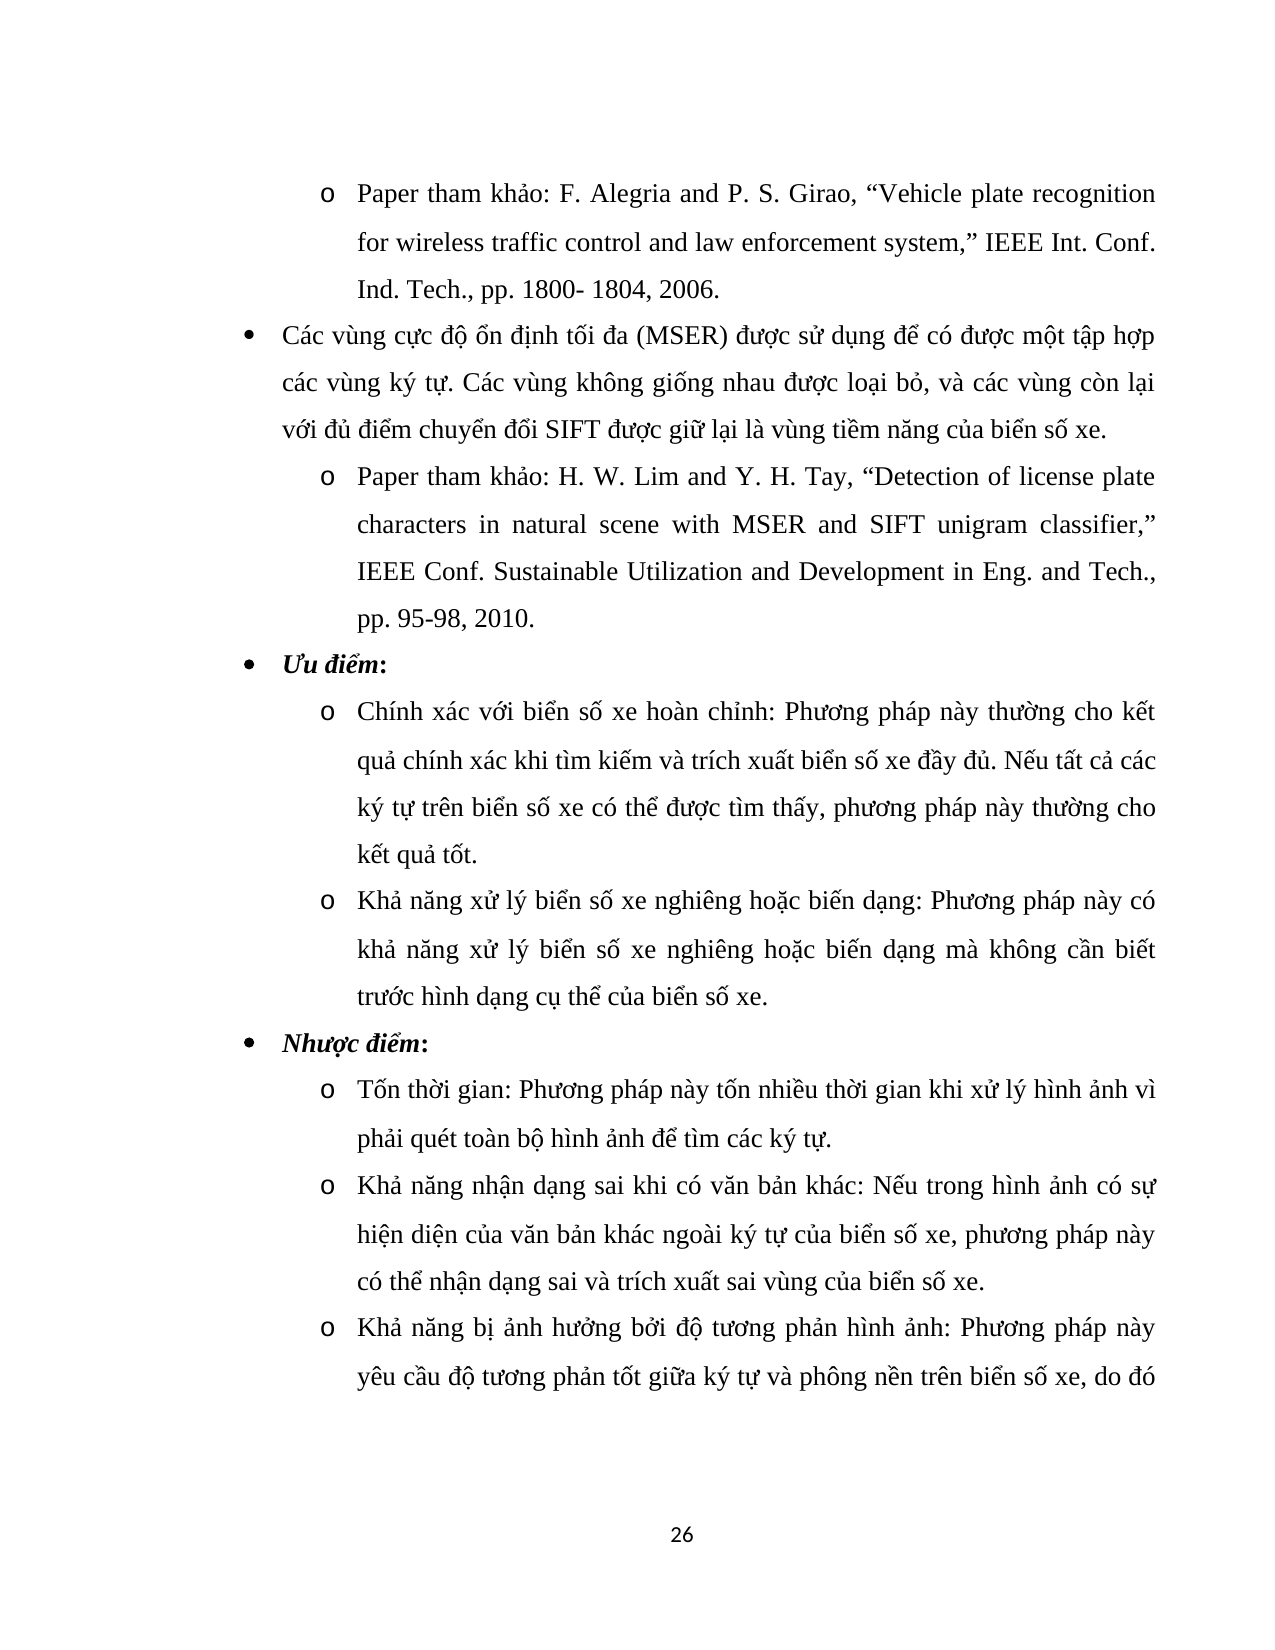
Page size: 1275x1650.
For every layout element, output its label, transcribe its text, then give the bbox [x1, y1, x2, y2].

list Các vùng cực độ ổn định tối đa (MSER) được sử dụng để có được một tập hợp các vùng ký tự. Các vùng không giống nhau được loại bỏ, và các vùng còn lại với đủ điểm chuyển đổi SIFT được giữ lại là vùng tiềm năng của biển số xe. [244, 319, 1157, 444]
list Paper tham khảo: H. W. Lim and Y. H. Tay, “Detection of license plate characters in natural scene with MSER and SIFT unigram classifier,” IEEE Conf. Sustainable Utilization and Development in Eng. and Tech., pp. 95-98, 2010. [319, 459, 1157, 633]
list Nhược điểm: [244, 1027, 1157, 1058]
list Chính xác với biển số xe hoàn chỉnh: Phương pháp này thường cho kết quả chính xác khi tìm kiếm và trích xuất biển số xe đầy đủ. Nếu tất cả các ký tự trên biển số xe có thể được tìm thấy, phương pháp này thường cho kết quả tốt. [319, 695, 1157, 869]
list Paper tham khảo: F. Alegria and P. S. Girao, “Vehicle plate recognition for wireless traffic control and law enforcement system,” IEEE Int. Conf. Ind. Tech., pp. 1800- 1804, 2006. [319, 177, 1157, 304]
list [319, 1311, 1157, 1392]
list Tốn thời gian: Phương pháp này tốn nhiều thời gian khi xử lý hình ảnh vì phải quét toàn bộ hình ảnh để tìm các ký tự. [319, 1073, 1157, 1154]
list Khả năng nhận dạng sai khi có văn bản khác: Nếu trong hình ảnh có sự hiện diện của văn bản khác ngoài ký tự của biển số xe, phương pháp này có thể nhận dạng sai và trích xuất sai vùng của biển số xe. [319, 1169, 1157, 1296]
list Ưu điểm: [244, 648, 1157, 680]
list Khả năng xử lý biển số xe nghiêng hoặc biến dạng: Phương pháp này có khả năng xử lý biển số xe nghiêng hoặc biến dạng mà không cần biết trước hình dạng cụ thể của biển số xe. [319, 884, 1157, 1011]
